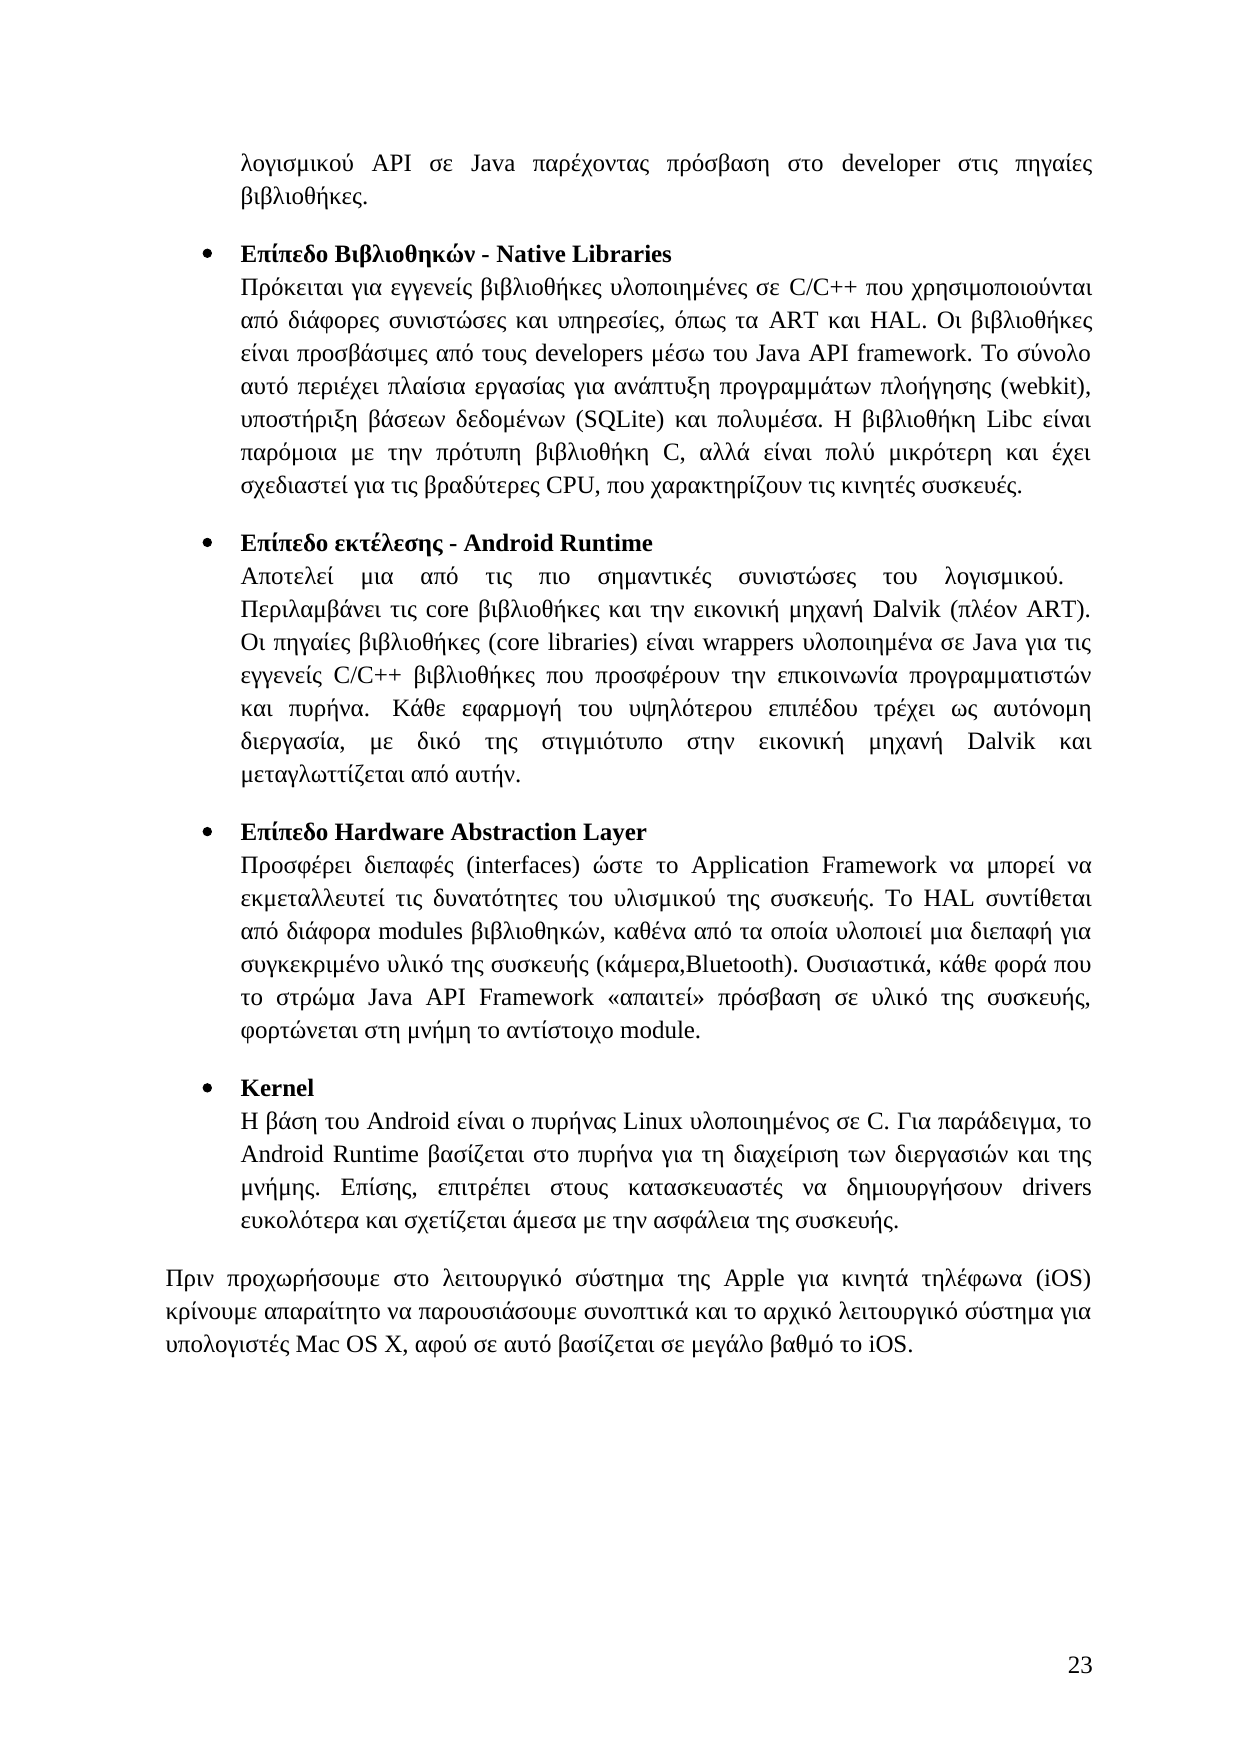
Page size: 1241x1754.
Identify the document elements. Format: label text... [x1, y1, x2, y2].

text Η βάση του Android είναι ο πυρήνας Linux υλοποιημένος σε C. Για παράδειγμα, το Android Runtime βασίζεται στο πυρήνα για τη διαχείριση των διεργασιών και της μνήμης. Επίσης, επιτρέπει στους κατασκευαστές να δημιουργήσουν drivers ευκολότερα και σχετίζεται άμεσα με την ασφάλεια της συσκευής. [240, 1106, 1092, 1234]
list Kernel [203, 1073, 1092, 1102]
text Αποτελεί μια από τις πιο σημαντικές συνιστώσες του λογισμικού. Περιλαμβάνει τις core βιβλιοθήκες και την εικονική μηχανή Dalvik (πλέον ART). Οι πηγαίες βιβλιοθήκες (core libraries) είναι wrappers υλοποιημένα σε Java για τις εγγενείς C/C++ βιβλιοθήκες που προσφέρουν την επικοινωνία προγραμματιστών και πυρήνα. Κάθε εφαρμογή του υψηλότερου επιπέδου τρέχει ως αυτόνομη διεργασία, με δικό της στιγμιότυπο στην εικονική μηχανή Dalvik και μεταγλωττίζεται από αυτήν. [240, 561, 1092, 788]
list Επίπεδο εκτέλεσης - Android Runtime [203, 528, 1092, 557]
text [240, 148, 1092, 209]
list Επίπεδο Hardware Abstraction Layer [203, 817, 1092, 846]
text Πριν προχωρήσουμε στο λειτουργικό σύστημα της Apple για κινητά τηλέφωνα (iOS) κρίνουμε απαραίτητο να παρουσιάσουμε συνοπτικά και το αρχικό λειτουργικό σύστημα για υπολογιστές Mac OS X, αφού σε αυτό βασίζεται σε μεγάλο βαθμό το iOS. [165, 1263, 1092, 1358]
text Προσφέρει διεπαφές (interfaces) ώστε το Application Framework να μπορεί να εκμεταλλευτεί τις δυνατότητες του υλισμικού της συσκευής. Το HAL συντίθεται από διάφορα modules βιβλιοθηκών, καθένα από τα οποία υλοποιεί μια διεπαφή για συγκεκριμένο υλικό της συσκευής (κάμερα,Bluetooth). Ουσιαστικά, κάθε φορά που το στρώμα Java API Framework «απαιτεί» πρόσβαση σε υλικό της συσκευής, φορτώνεται στη μνήμη το αντίστοιχο module. [240, 850, 1092, 1044]
list Επίπεδο Βιβλιοθηκών - Native Libraries [203, 239, 1092, 267]
text Πρόκειται για εγγενείς βιβλιοθήκες υλοποιημένες σε C/C++ που χρησιμοποιούνται από διάφορες συνιστώσες και υπηρεσίες, όπως τα ART και HAL. Οι βιβλιοθήκες είναι προσβάσιμες από τους developers μέσω του Java API framework. To σύνολο αυτό περιέχει πλαίσια εργασίας για ανάπτυξη προγραμμάτων πλοήγησης (webkit), υποστήριξη βάσεων δεδομένων (SQLite) και πολυμέσα. Η βιβλιοθήκη Libc είναι παρόμοια με την πρότυπη βιβλιοθήκη C, αλλά είναι πολύ μικρότερη και έχει σχεδιαστεί για τις βραδύτερες CPU, που χαρακτηρίζουν τις κινητές συσκευές. [240, 272, 1092, 499]
